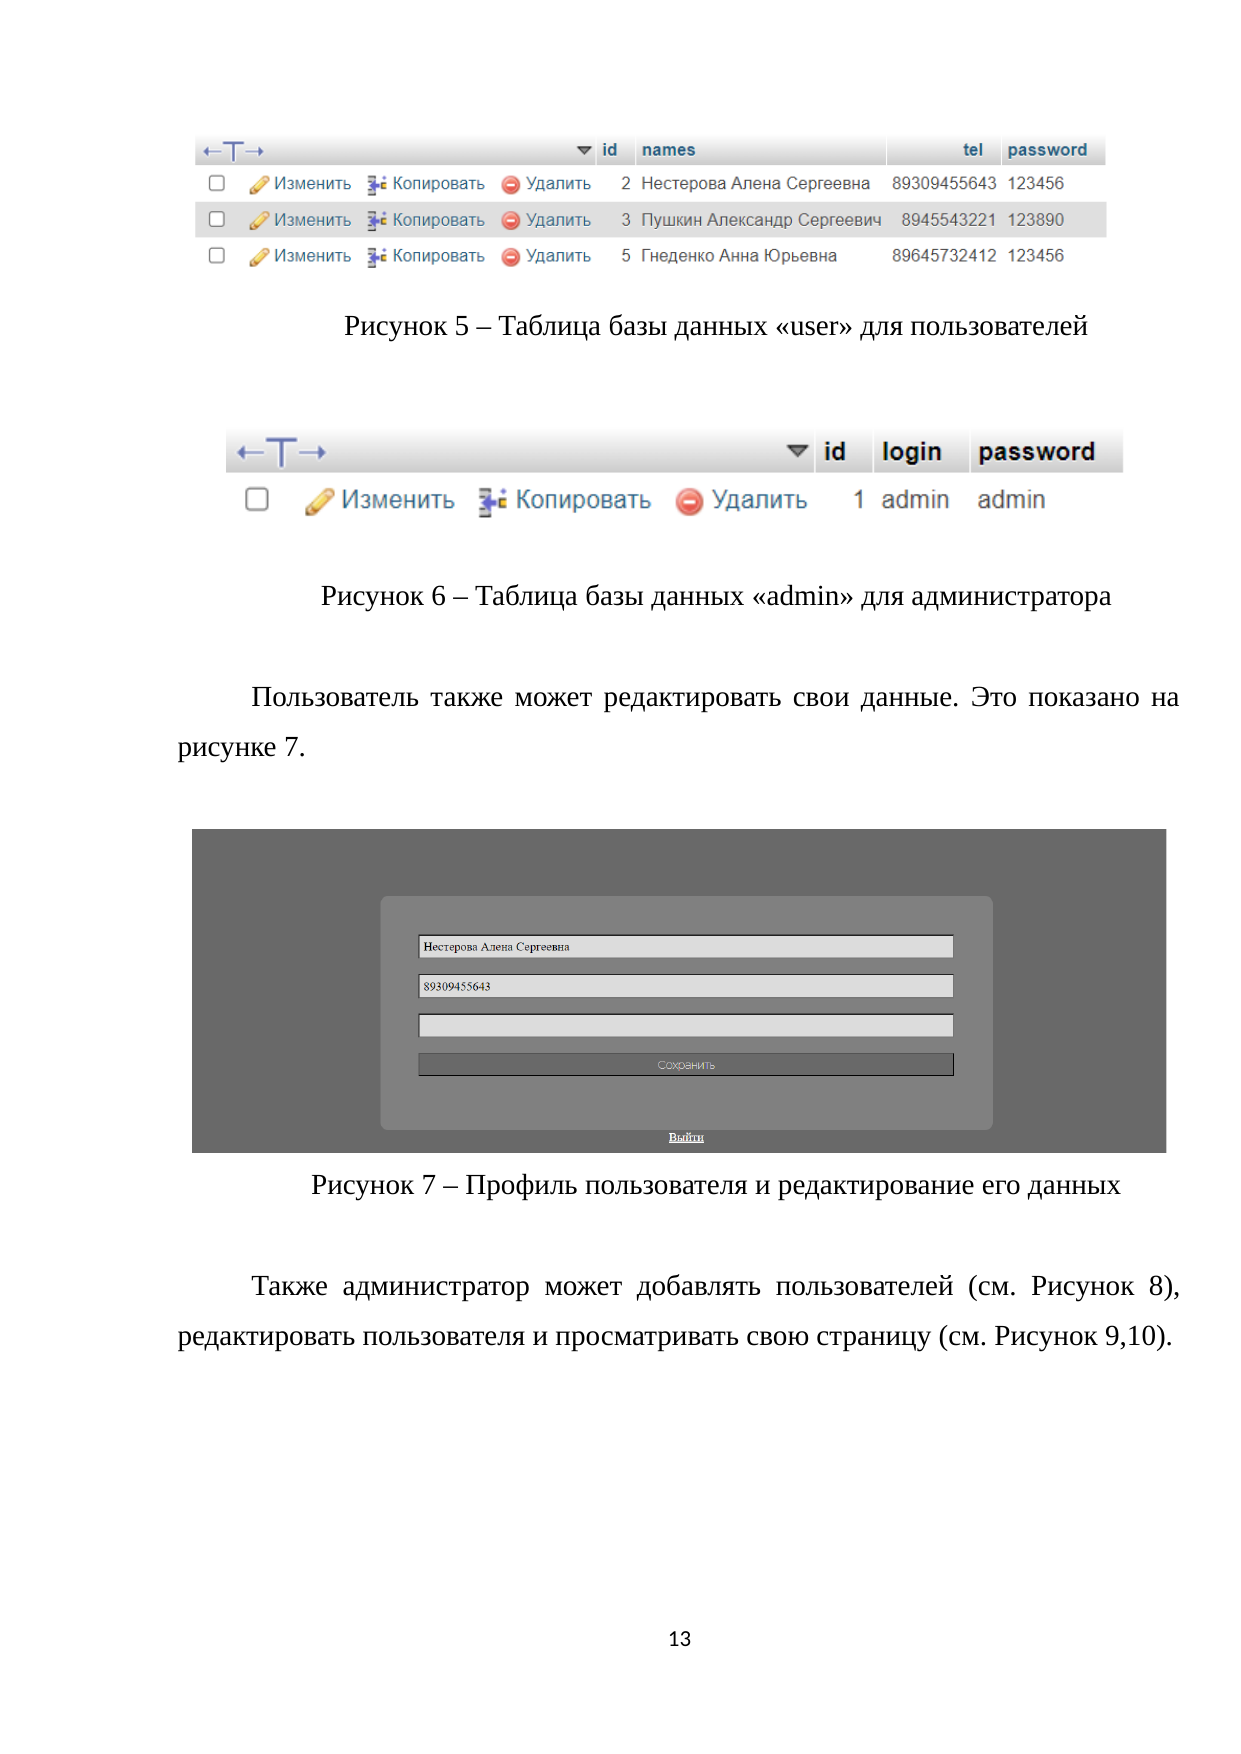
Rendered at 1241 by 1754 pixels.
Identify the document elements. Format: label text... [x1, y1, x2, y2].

text Также администратор может добавлять пользователей (см. Рисунок 8), редактировать пользователя и просматривать свою страницу (см. Рисунок 9,10). [177, 1268, 1181, 1351]
text Рисунок 6 – Таблица базы данных «admin» для администратора [177, 578, 1181, 612]
picture [195, 118, 1164, 295]
text Рисунок 7 – Профиль пользователя и редактирование его данных [177, 1167, 1181, 1201]
picture [226, 409, 1133, 564]
text Рисунок 5 – Таблица базы данных «user» для пользователей [177, 308, 1181, 342]
text Пользователь также может редактировать свои данные. Это показано на рисунке 7. [177, 679, 1181, 762]
picture [192, 829, 1167, 1153]
